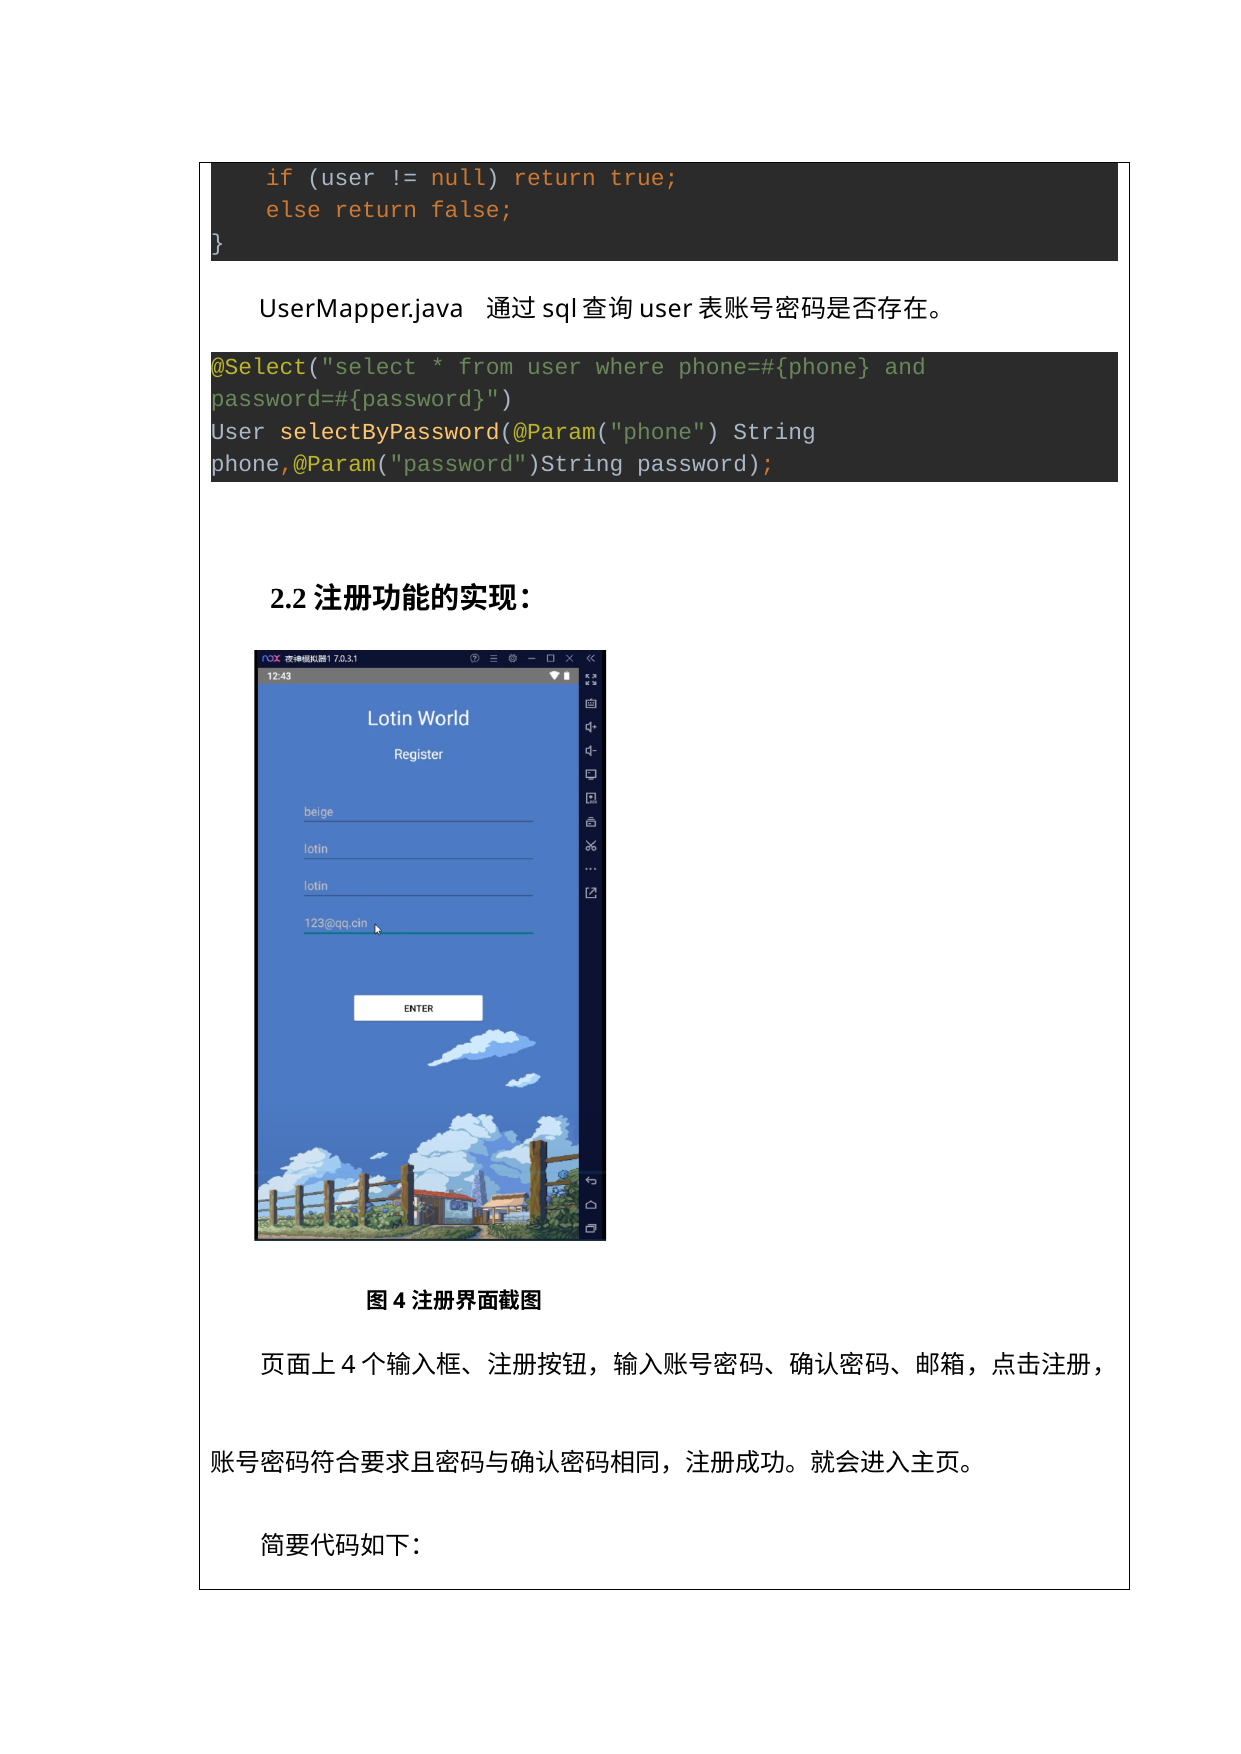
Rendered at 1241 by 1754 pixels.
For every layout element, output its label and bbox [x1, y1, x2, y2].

table_header [200, 163, 1129, 1589]
picture [254, 650, 607, 1241]
